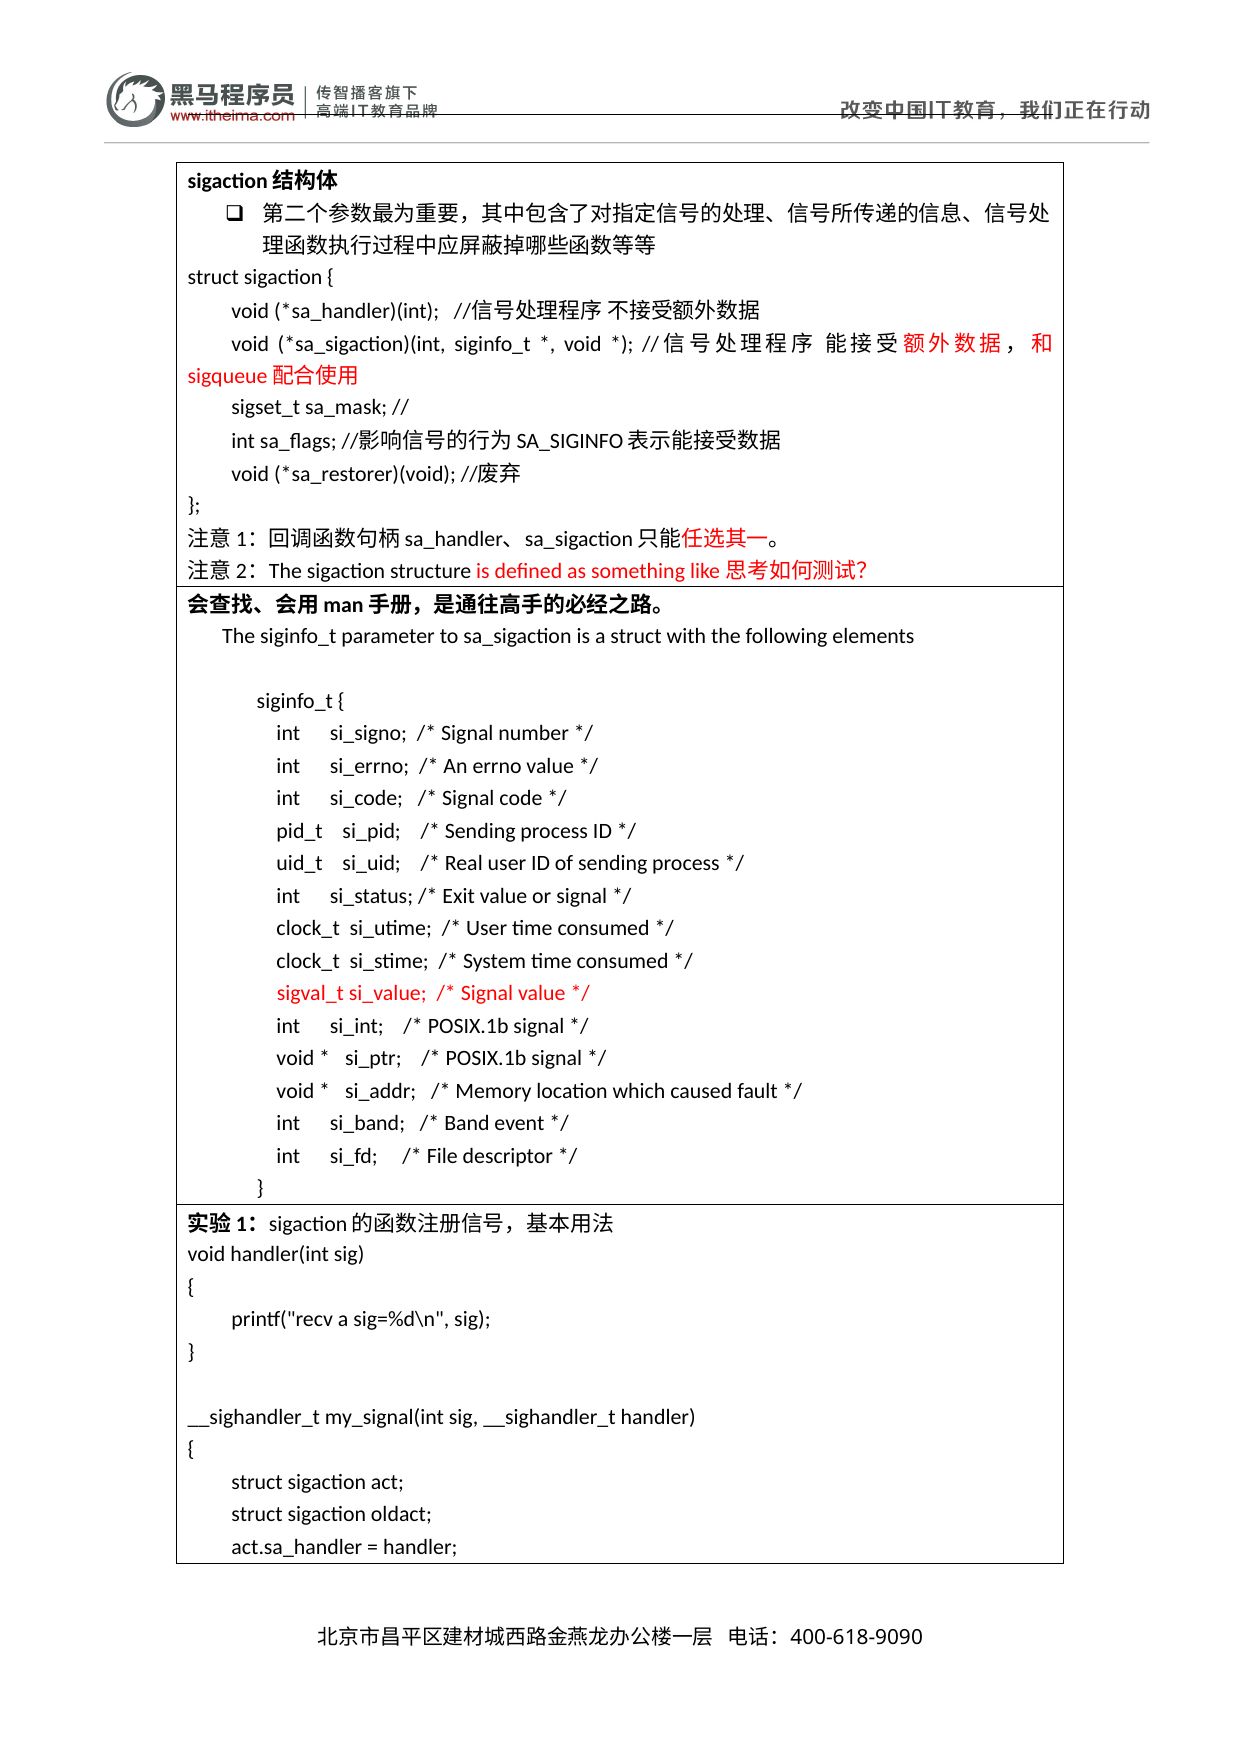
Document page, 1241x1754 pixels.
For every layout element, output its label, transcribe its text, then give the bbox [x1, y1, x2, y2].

picture [0, 1, 1241, 151]
table_cell sigaction结构体 第二个参数最为重要，其中包含了对指定信号的处理、信号所传递的信息、信号处理函数执行过程中应屏蔽掉哪些函数等等 struct sigaction { void (*sa_handler)(int); //信号处理程序 不接受额外数据 void (*sa_sigaction)(int, siginfo_t *, void *); //信号处理程序 能接受额外数据，和sigqueue配合使用 sigset_t sa_mask; // int sa_flags; //影响信号的行为 SA_SIGINFO表示能接受数据 void (*sa_restorer)(void); //废弃 }; 注意1：回调函数句柄sa_handler、sa_sigaction只能任选其一。 注意2：The sigaction structure is defined as something like 思考如何测试？ [177, 163, 1063, 586]
table_cell 会查找、会用man手册，是通往高手的必经之路。 The siginfo_t parameter to sa_sigaction is a struct with the following elements siginfo_t { int si_signo; /* Signal number */ int si_errno; /* An errno value */ int si_code; /* Signal code */ pid_t si_pid; /* Sending process ID */ uid_t si_uid; /* Real user ID of sending process */ int si_status; /* Exit value or signal */ clock_t si_utime; /* User time consumed */ clock_t si_stime; /* System time consumed */ sigval_t si_value; /* Signal value */ int si_int; /* POSIX.1b signal */ void * si_ptr; /* POSIX.1b signal */ void * si_addr; /* Memory location which caused fault */ int si_band; /* Band event */ int si_fd; /* File descriptor */ } [177, 587, 1063, 1204]
